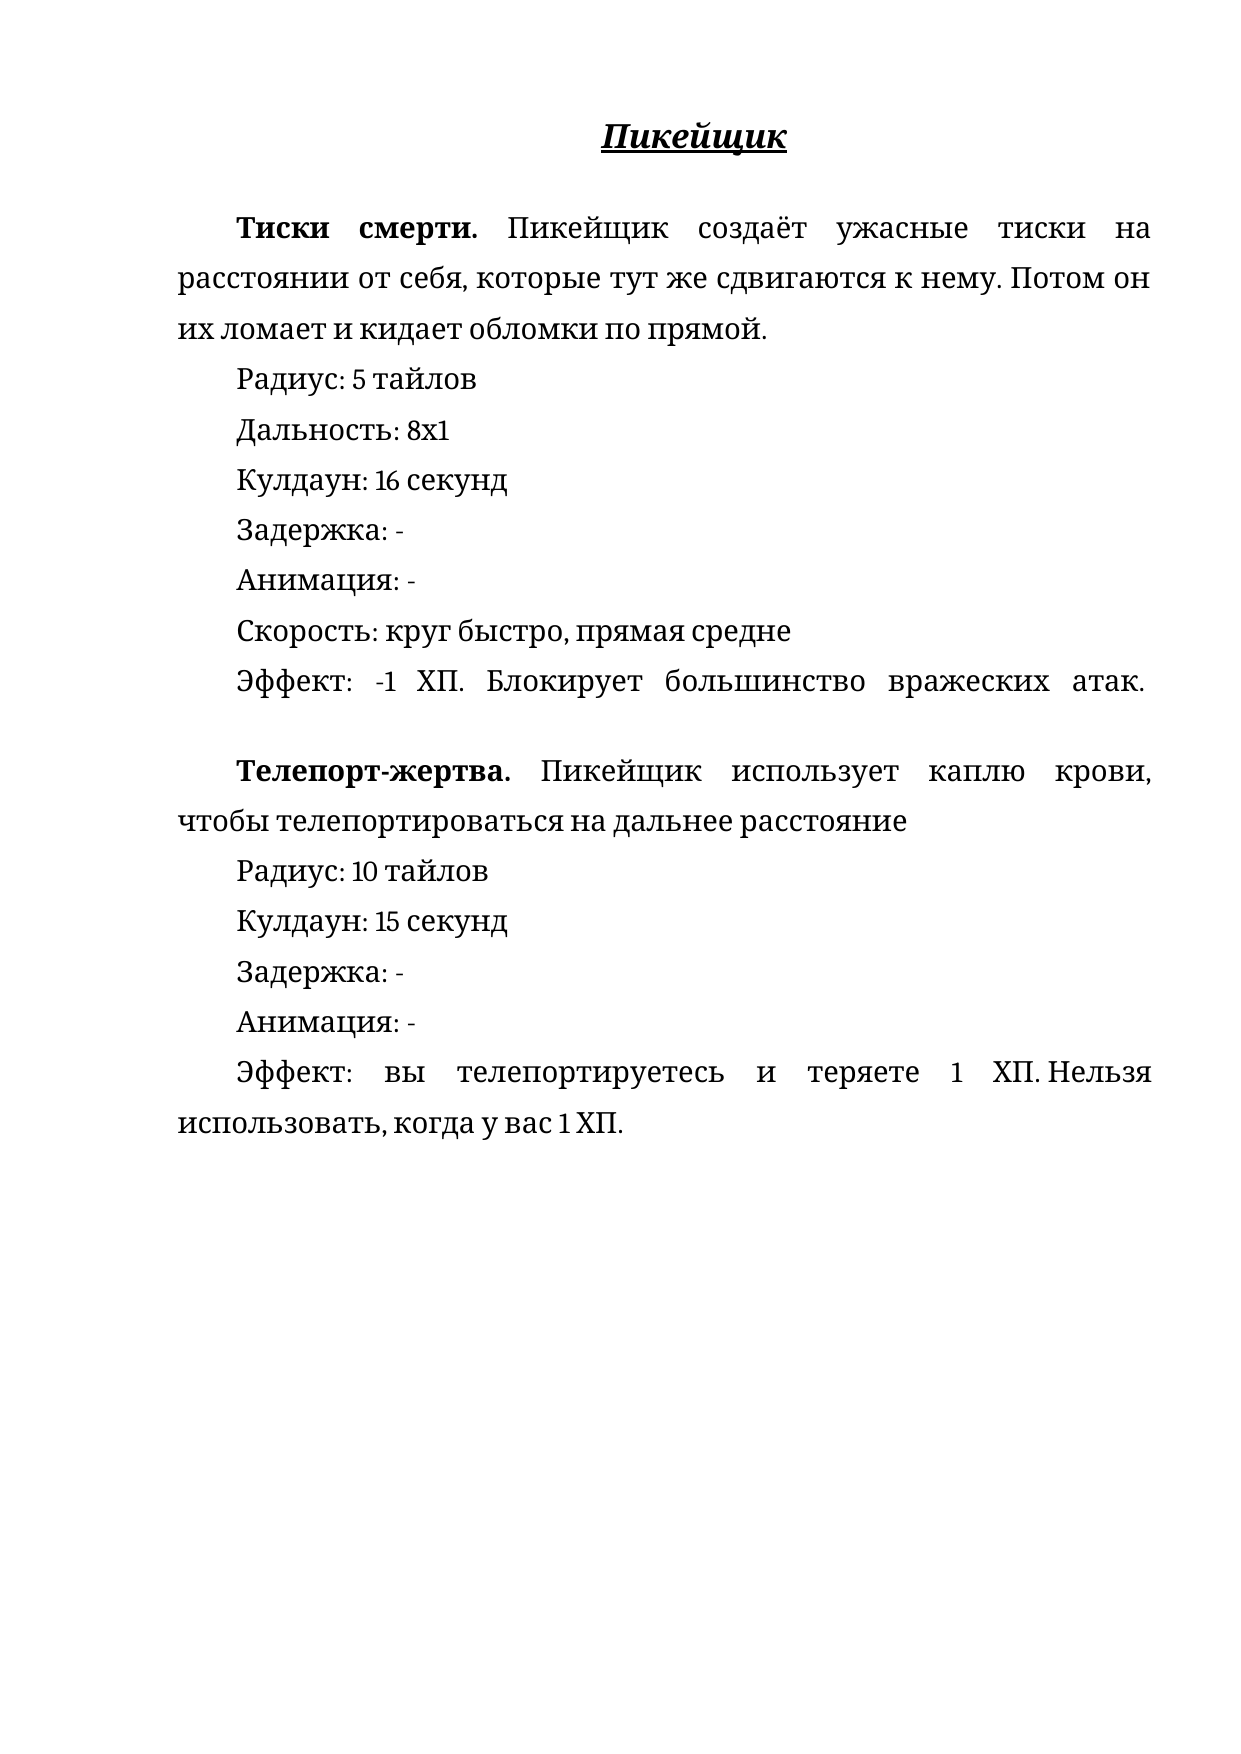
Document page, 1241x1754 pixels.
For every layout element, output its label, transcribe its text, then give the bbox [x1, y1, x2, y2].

text Задержка: - [177, 956, 1152, 989]
text Радиус: 5 тайлов [177, 363, 1152, 397]
text Анимация: - [177, 1006, 1152, 1040]
text Кулдаун: 15 секунд [177, 906, 1152, 939]
text Радиус: 10 тайлов [177, 855, 1152, 889]
text Дальность: 8х1 [177, 414, 1152, 447]
text Кулдаун: 16 секунд [177, 464, 1152, 497]
text Эффект: вы телепортируетесь и теряете 1 ХП. Нельзя использовать, когда у вас 1 ХП. [177, 1057, 1152, 1140]
text Пикейщик [177, 118, 1152, 198]
text Анимация: - [177, 564, 1152, 598]
text Эффект: -1 ХП. Блокирует большинство вражеских атак. [177, 665, 1152, 741]
text Задержка: - [177, 514, 1152, 548]
text Скорость: круг быстро, прямая средне [177, 615, 1152, 648]
text Телепорт-жертва. Пикейщик использует каплю крови, чтобы телепортироваться на дальнее расстояние [177, 755, 1152, 838]
text Тиски смерти. Пикейщик создаёт ужасные тиски на расстоянии от себя, которые тут же сдвигаются к нему. Потом он их ломает и кидает обломки по прямой. [177, 212, 1152, 347]
